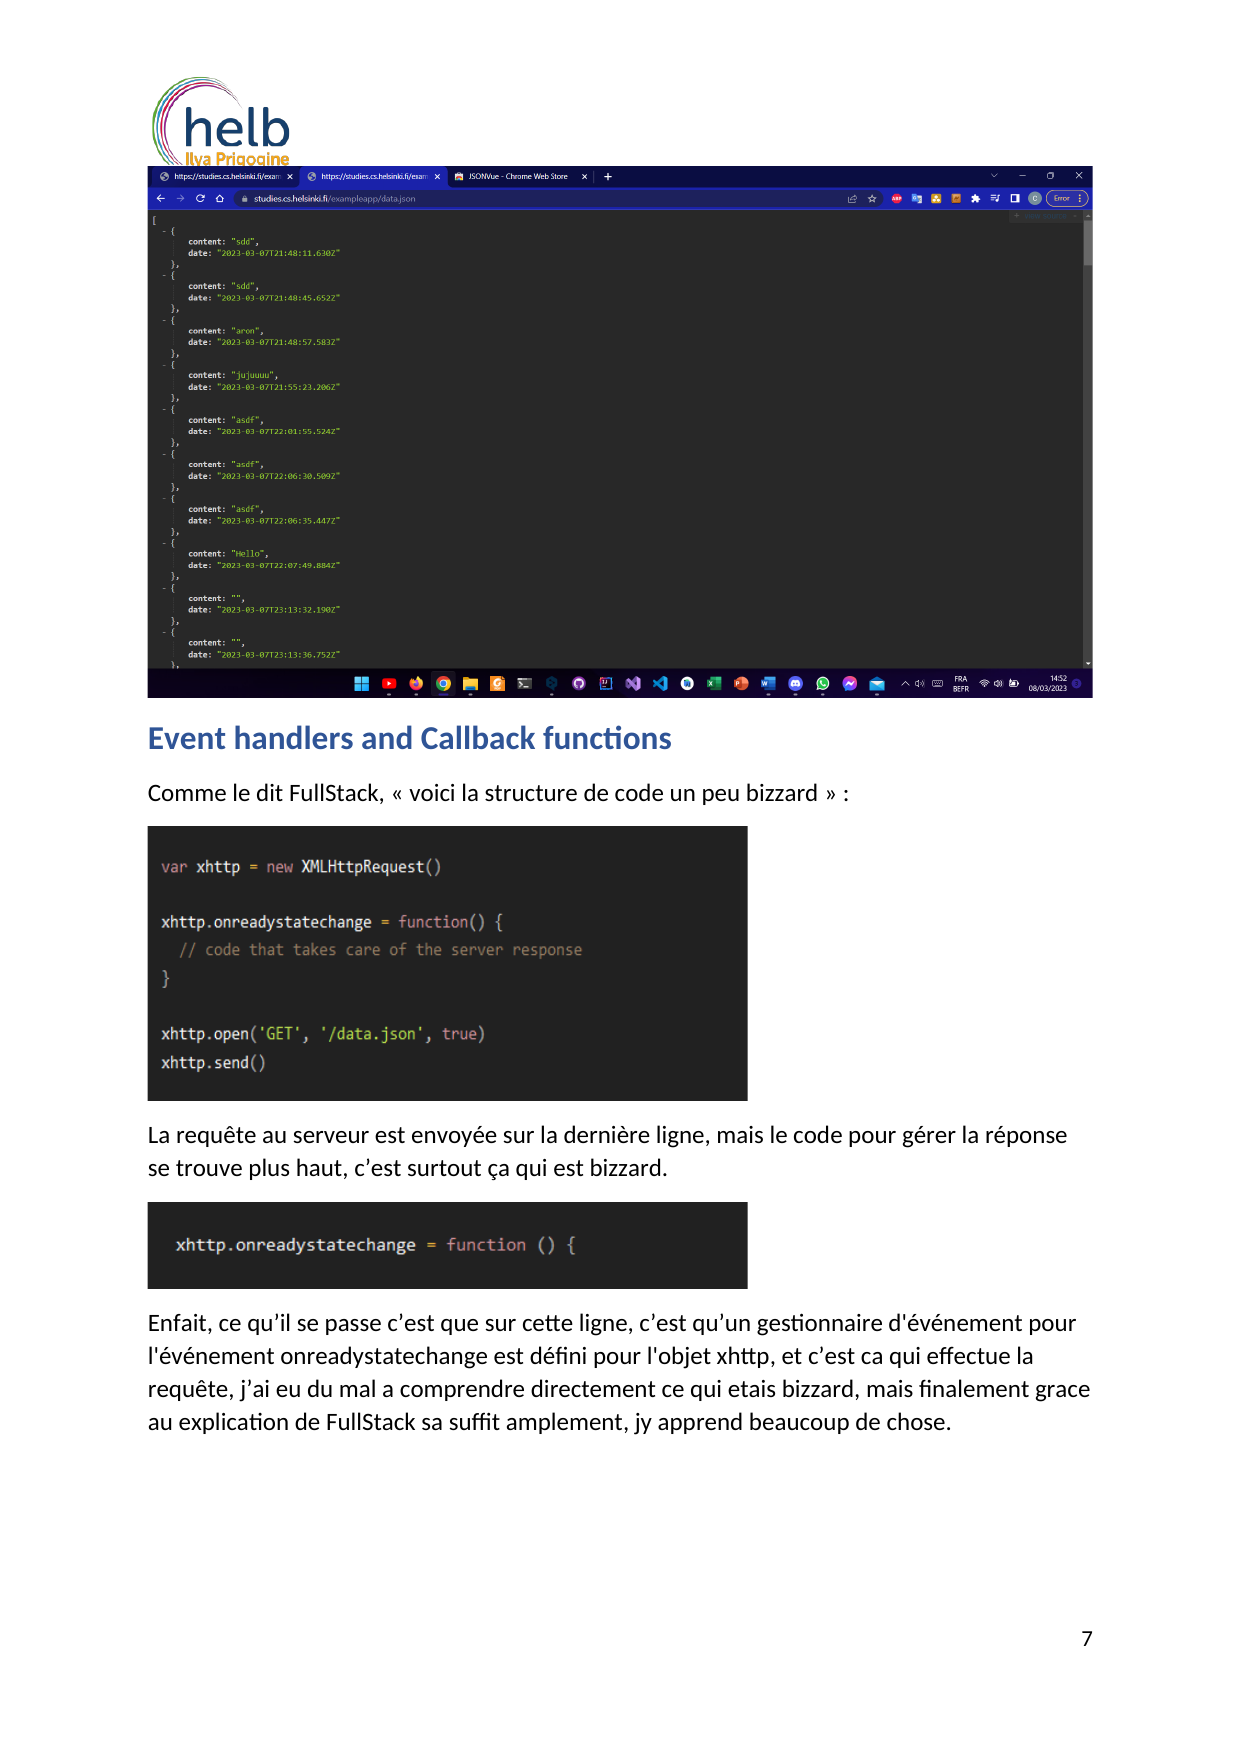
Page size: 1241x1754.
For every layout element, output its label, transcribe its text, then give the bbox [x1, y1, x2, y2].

picture [147, 826, 748, 1101]
text La requête au serveur est envoyée sur la dernière ligne, mais le code pour gérer la réponse se trouve plus haut, c’est surtout ça qui est bizzard. [148, 1119, 1092, 1183]
text Enfait, ce qu’il se passe c’est que sur cette ligne, c’est qu’un gestionnaire d'événement pour l'événement onreadystatechange est défini pour l'objet xhttp, et c’est ca qui effectue la requête, j’ai eu du mal a comprendre directement ce qui etais bizzard, mais finalement grace au explication de FullStack sa suffit amplement, jy apprend beaucoup de chose. [148, 1307, 1092, 1436]
picture [147, 73, 1093, 698]
text Event handlers and Callback functions [148, 717, 1092, 757]
text Comme le dit FullStack, « voici la structure de code un peu bizzard » : [148, 777, 1092, 808]
picture [147, 1202, 748, 1289]
